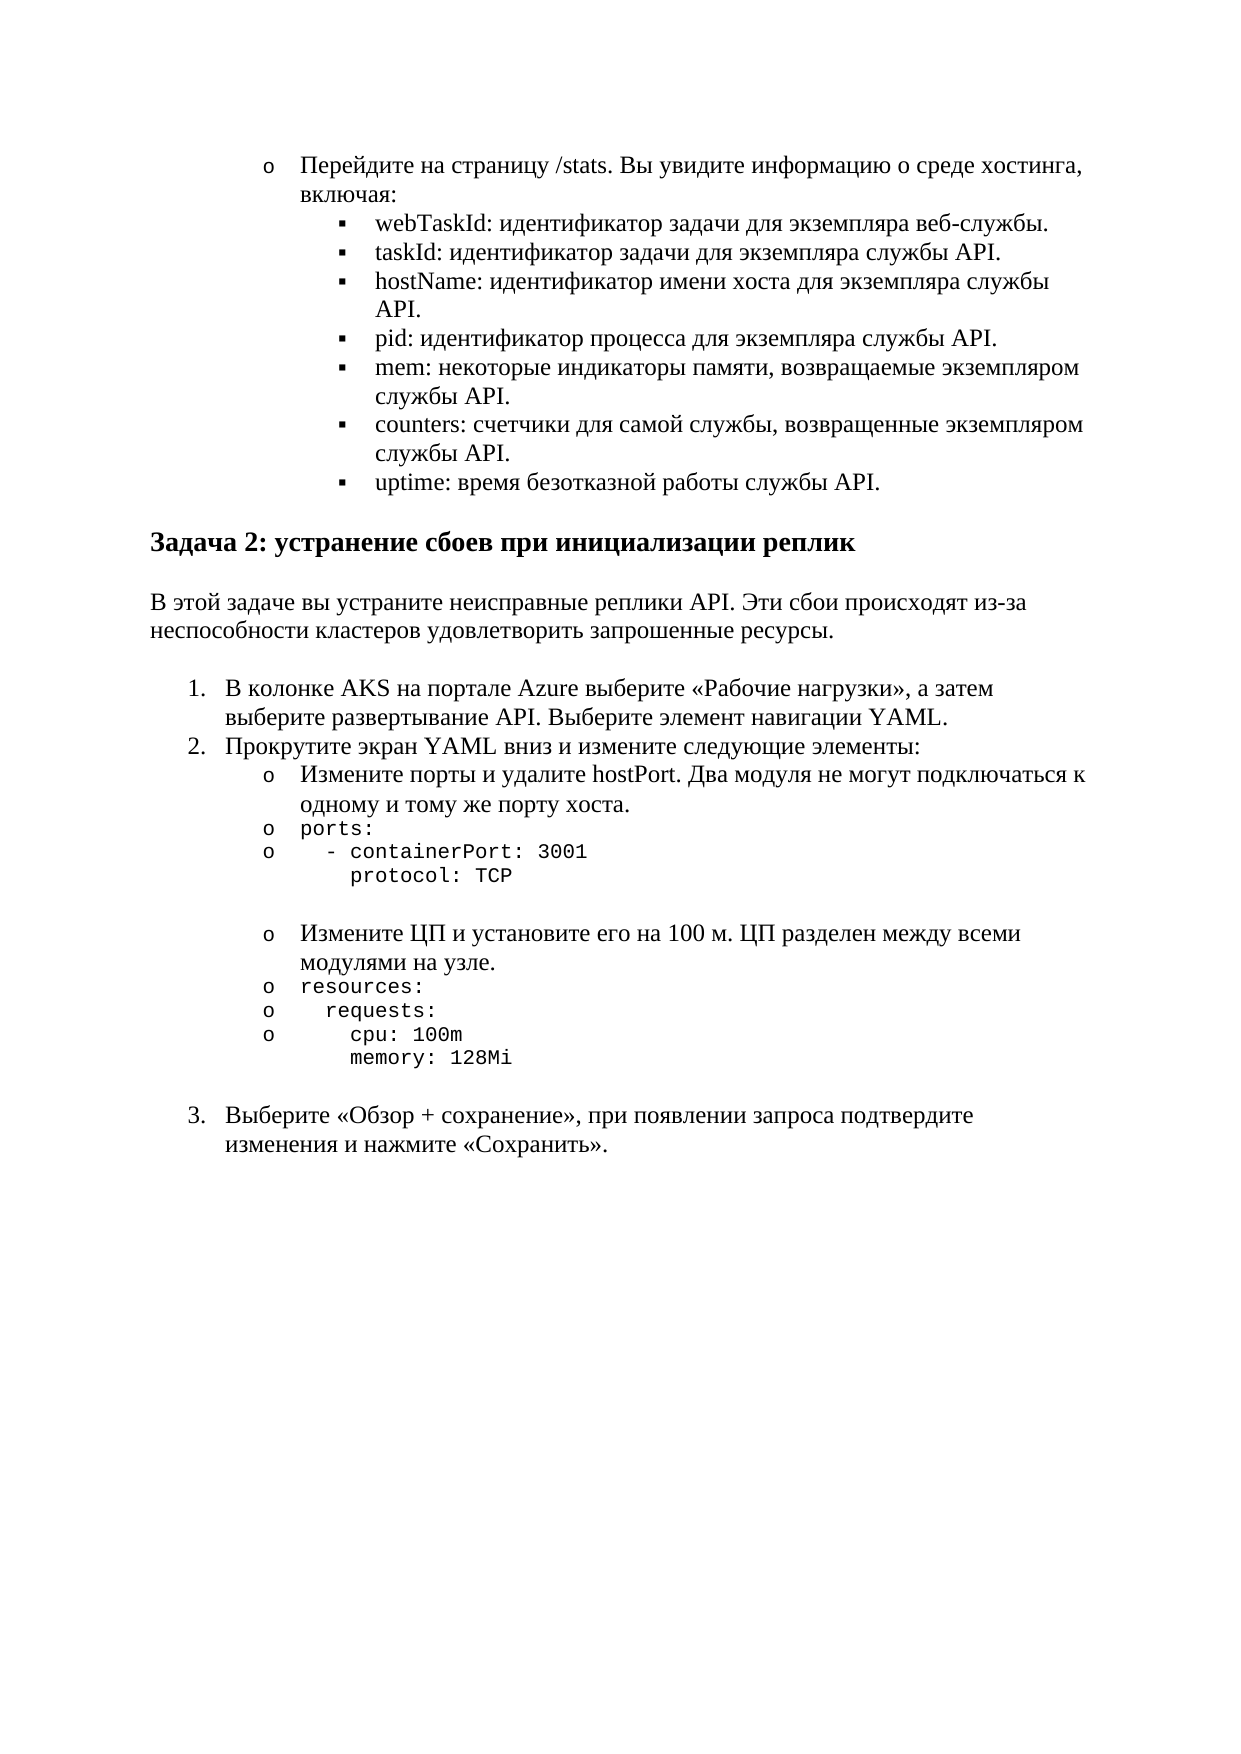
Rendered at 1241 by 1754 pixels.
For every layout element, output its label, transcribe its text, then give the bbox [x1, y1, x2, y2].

list В колонке AKS на портале Azure выберите «Рабочие нагрузки», а затем выберите развертывание API. Выберите элемент навигации YAML. [187, 673, 1090, 731]
list uptime: время безотказной работы службы API. [337, 467, 1090, 496]
list - containerPort: 3001 [262, 841, 1090, 865]
list mem: некоторые индикаторы памяти, возвращаемые экземпляром службы API. [337, 352, 1090, 409]
text protocol: TCP [300, 865, 1090, 889]
list Выберите «Обзор + сохранение», при появлении запроса подтвердите изменения и нажмите «Сохранить». [187, 1100, 1090, 1157]
list webTaskId: идентификатор задачи для экземпляра веб-службы. [337, 208, 1090, 237]
list requests: [262, 1000, 1090, 1023]
text Задача 2: устранение сбоев при инициализации реплик [150, 525, 1090, 557]
text В этой задаче вы устраните неисправные реплики API. Эти сбои происходят из-за неспособности кластеров удовлетворить запрошенные ресурсы. [150, 587, 1090, 644]
list ports: [262, 818, 1090, 841]
text memory: 128Mi [300, 1047, 1090, 1071]
list Перейдите на страницу /stats. Вы увидите информацию о среде хостинга, включая: [262, 150, 1090, 208]
list resources: [262, 976, 1090, 1000]
list hostName: идентификатор имени хоста для экземпляра службы API. [337, 266, 1090, 323]
list counters: счетчики для самой службы, возвращенные экземпляром службы API. [337, 409, 1090, 467]
list taskId: идентификатор задачи для экземпляра службы API. [337, 237, 1090, 266]
list Прокрутите экран YAML вниз и измените следующие элементы: [187, 731, 1090, 759]
list cpu: 100m [262, 1023, 1090, 1047]
list Измените ЦП и установите его на 100 м. ЦП разделен между всеми модулями на узле. [262, 918, 1090, 976]
list pid: идентификатор процесса для экземпляра службы API. [337, 323, 1090, 352]
list Измените порты и удалите hostPort. Два модуля не могут подключаться к одному и тому же порту хоста. [262, 759, 1090, 818]
